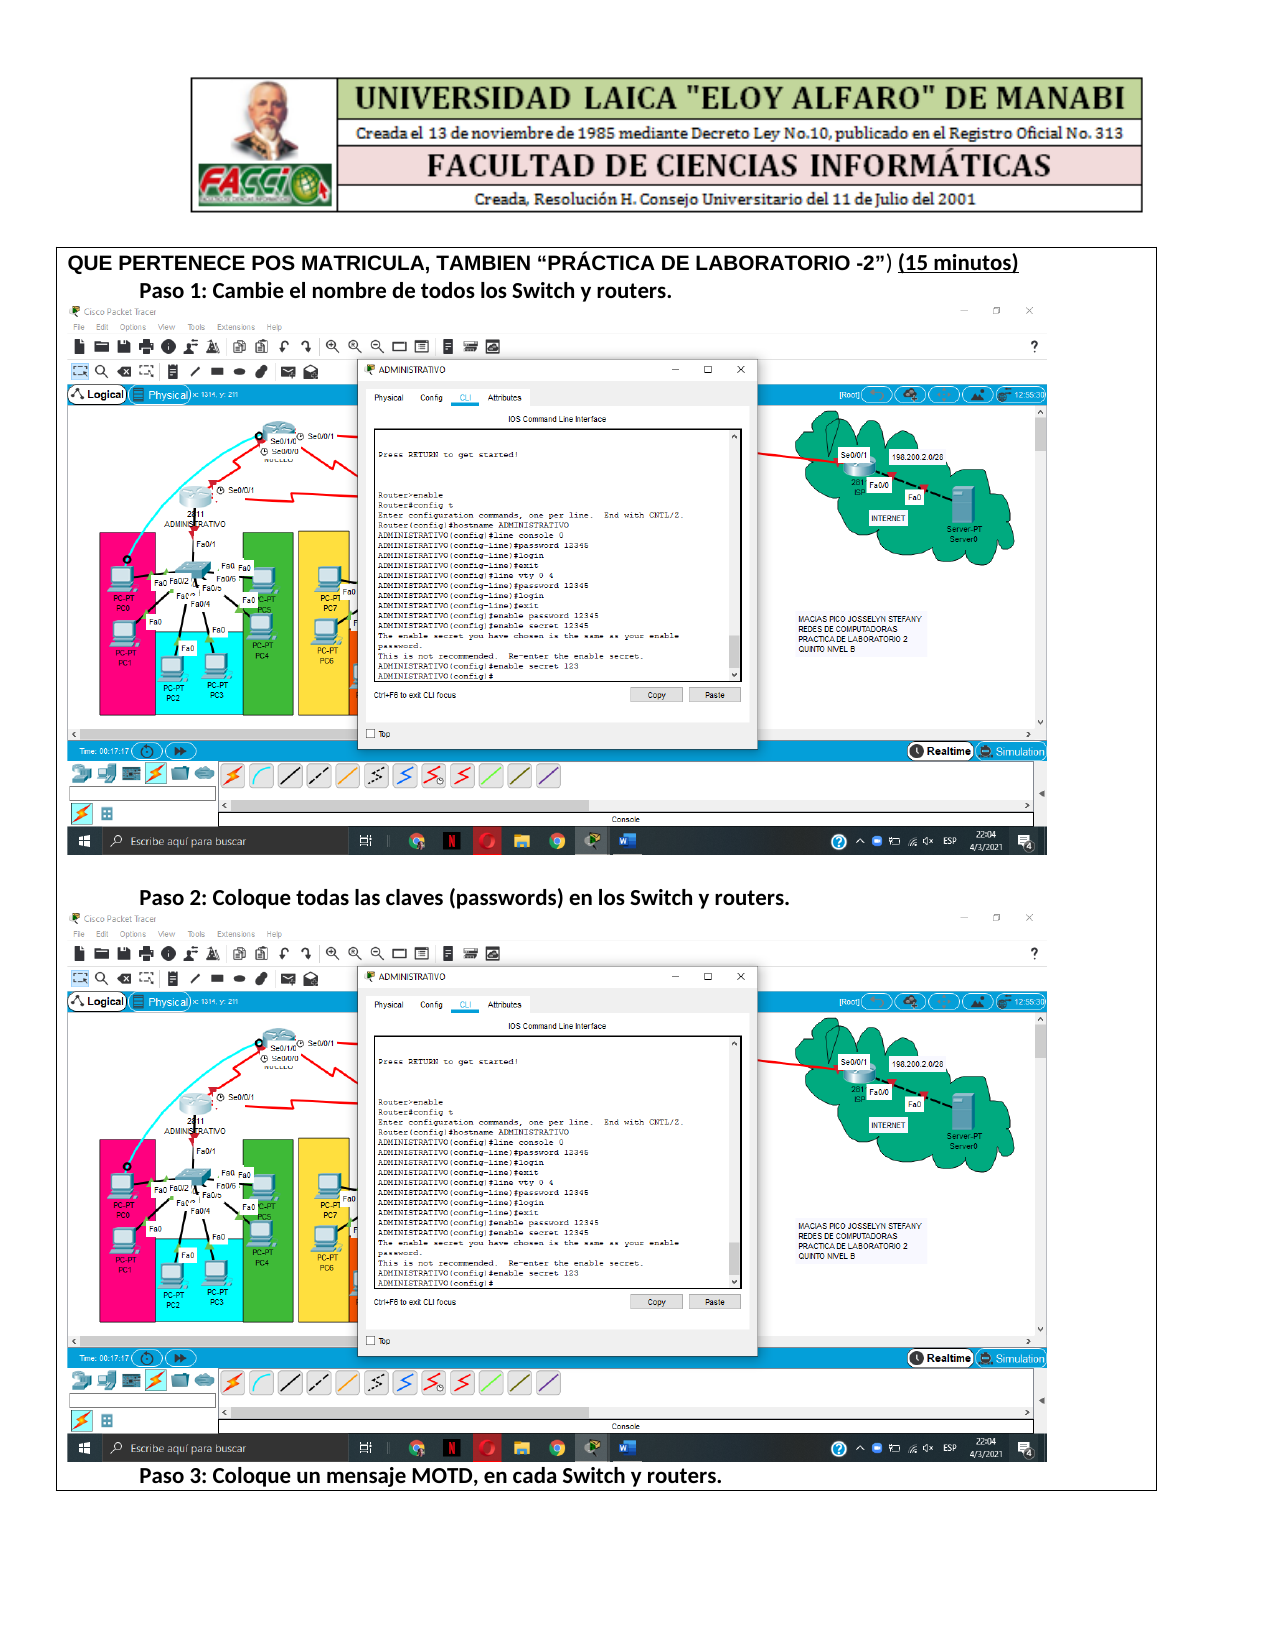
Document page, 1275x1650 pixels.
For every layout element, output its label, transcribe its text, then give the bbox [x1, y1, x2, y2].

picture [175, 748, 184, 754]
picture [67, 910, 1047, 1462]
picture [904, 389, 917, 400]
picture [904, 996, 917, 1007]
picture [175, 1355, 184, 1361]
picture [67, 303, 1047, 855]
picture [979, 1353, 992, 1364]
picture [997, 394, 1005, 402]
picture [997, 1001, 1005, 1009]
picture [183, 73, 1151, 219]
picture [979, 746, 992, 757]
